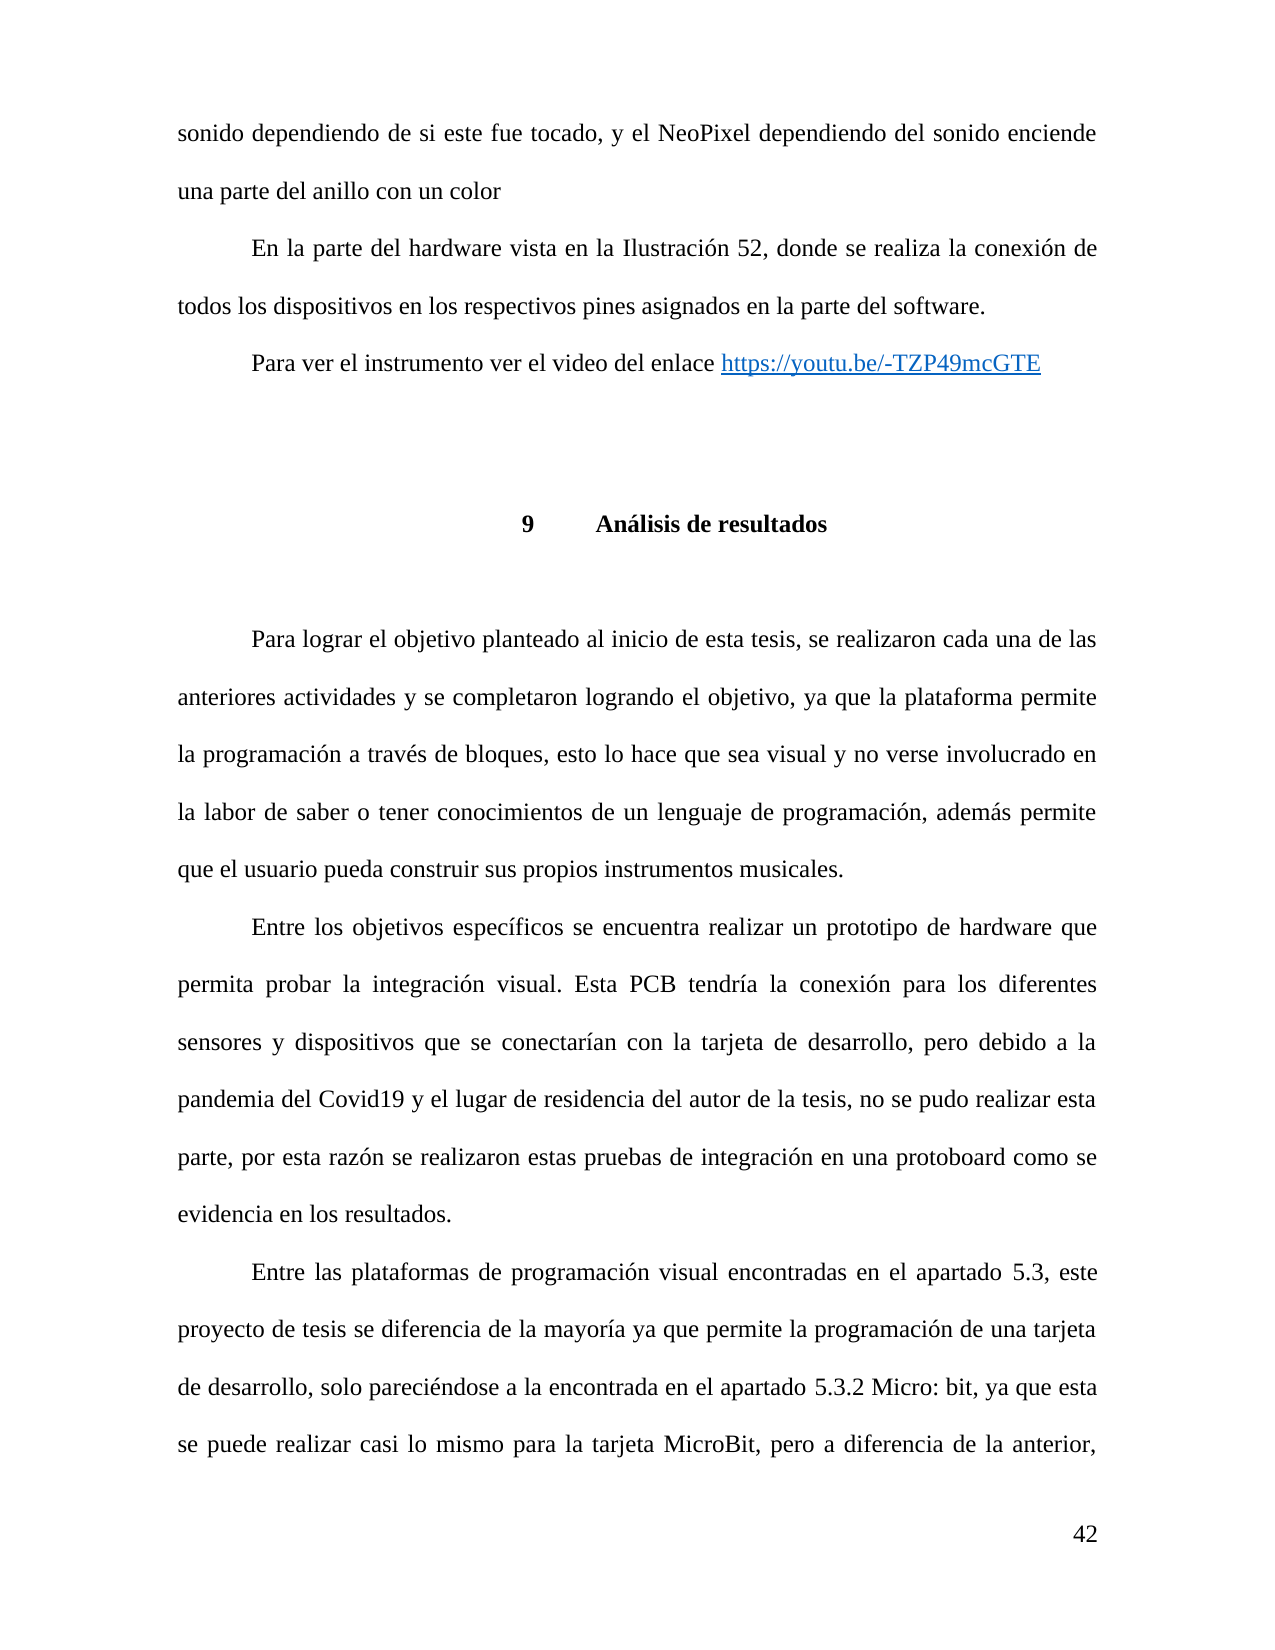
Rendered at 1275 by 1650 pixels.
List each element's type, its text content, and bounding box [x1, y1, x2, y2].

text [177, 1257, 1098, 1458]
subtitle Análisis de resultados [177, 509, 1098, 538]
text Entre los objetivos específicos se encuentra realizar un prototipo de hardware que permita probar la integración visual. Esta PCB tendría la conexión para los diferentes sensores y dispositivos que se conectarían con la tarjeta de desarrollo, pero debido a la pandemia del Covid19 y el lugar de residencia del autor de la tesis, no se pudo realizar esta parte, por esta razón se realizaron estas pruebas de integración en una protoboard como se evidencia en los resultados. [177, 912, 1098, 1228]
text En la parte del hardware vista en la Ilustración 52, donde se realiza la conexión de todos los dispositivos en los respectivos pines asignados en la parte del software. [177, 233, 1098, 319]
text Para lograr el objetivo planteado al inicio de esta tesis, se realizaron cada una de las anteriores actividades y se completaron logrando el objetivo, ya que la plataforma permite la programación a través de bloques, esto lo hace que sea visual y no verse involucrado en la labor de saber o tener conocimientos de un lenguaje de programación, además permite que el usuario pueda construir sus propios instrumentos musicales. [177, 624, 1098, 883]
text Para ver el instrumento ver el video del enlace https://youtu.be/-TZP49mcGTE [177, 348, 1098, 377]
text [177, 118, 1098, 204]
